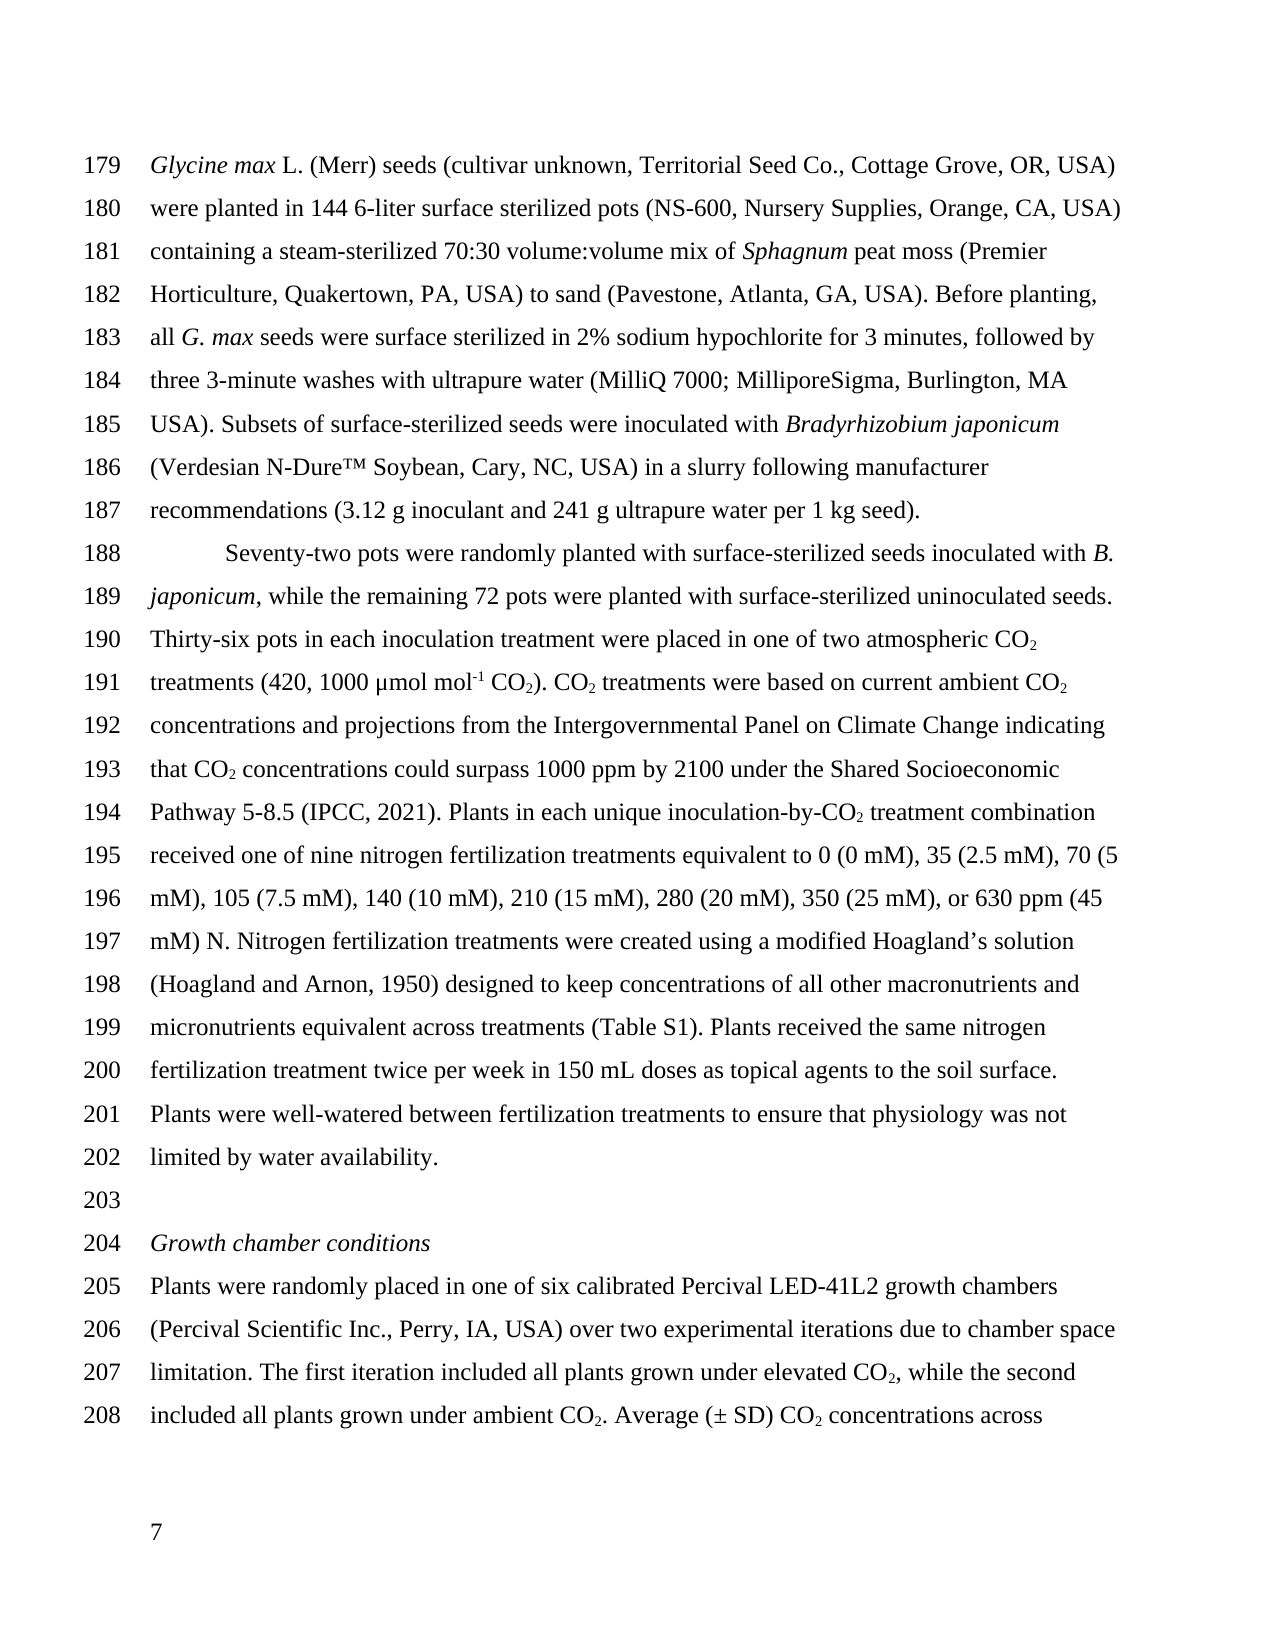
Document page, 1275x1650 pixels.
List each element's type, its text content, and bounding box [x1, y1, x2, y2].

text Growth chamber conditions [150, 1228, 1125, 1257]
text Glycine max L. (Merr) seeds (cultivar unknown, Territorial Seed Co., Cottage Grove, OR, USA) were planted in 144 6-liter surface sterilized pots (NS-600, Nursery Supplies, Orange, CA, USA) containing a steam-sterilized 70:30 volume:volume mix of Sphagnum peat moss (Premier Horticulture, Quakertown, PA, USA) to sand (Pavestone, Atlanta, GA, USA). Before planting, all G. max seeds were surface sterilized in 2% sodium hypochlorite for 3 minutes, followed by three 3-minute washes with ultrapure water (MilliQ 7000; MilliporeSigma, Burlington, MA USA). Subsets of surface-sterilized seeds were inoculated with Bradyrhizobium japonicum (Verdesian N-Dure™ Soybean, Cary, NC, USA) in a slurry following manufacturer recommendations (3.12 g inoculant and 241 g ultrapure water per 1 kg seed). [150, 150, 1125, 524]
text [150, 1271, 1125, 1429]
text Seventy-two pots were randomly planted with surface-sterilized seeds inoculated with B. japonicum, while the remaining 72 pots were planted with surface-sterilized uninoculated seeds. Thirty-six pots in each inoculation treatment were placed in one of two atmospheric CO2 treatments (420, 1000 μmol mol-1 CO2). CO2 treatments were based on current ambient CO2 concentrations and projections from the Intergovernmental Panel on Climate Change indicating that CO2 concentrations could surpass 1000 ppm by 2100 under the Shared Socioeconomic Pathway 5-8.5 . Plants in each unique inoculation-by-CO2 treatment combination received one of nine nitrogen fertilization treatments equivalent to 0 (0 mM), 35 (2.5 mM), 70 (5 mM), 105 (7.5 mM), 140 (10 mM), 210 (15 mM), 280 (20 mM), 350 (25 mM), or 630 ppm (45 mM) N. Nitrogen fertilization treatments were created using a modified Hoagland’s solution designed to keep concentrations of all other macronutrients and micronutrients equivalent across treatments (Table S1). Plants received the same nitrogen fertilization treatment twice per week in 150 mL doses as topical agents to the soil surface. Plants were well-watered between fertilization treatments to ensure that physiology was not limited by water availability. [150, 538, 1125, 1171]
